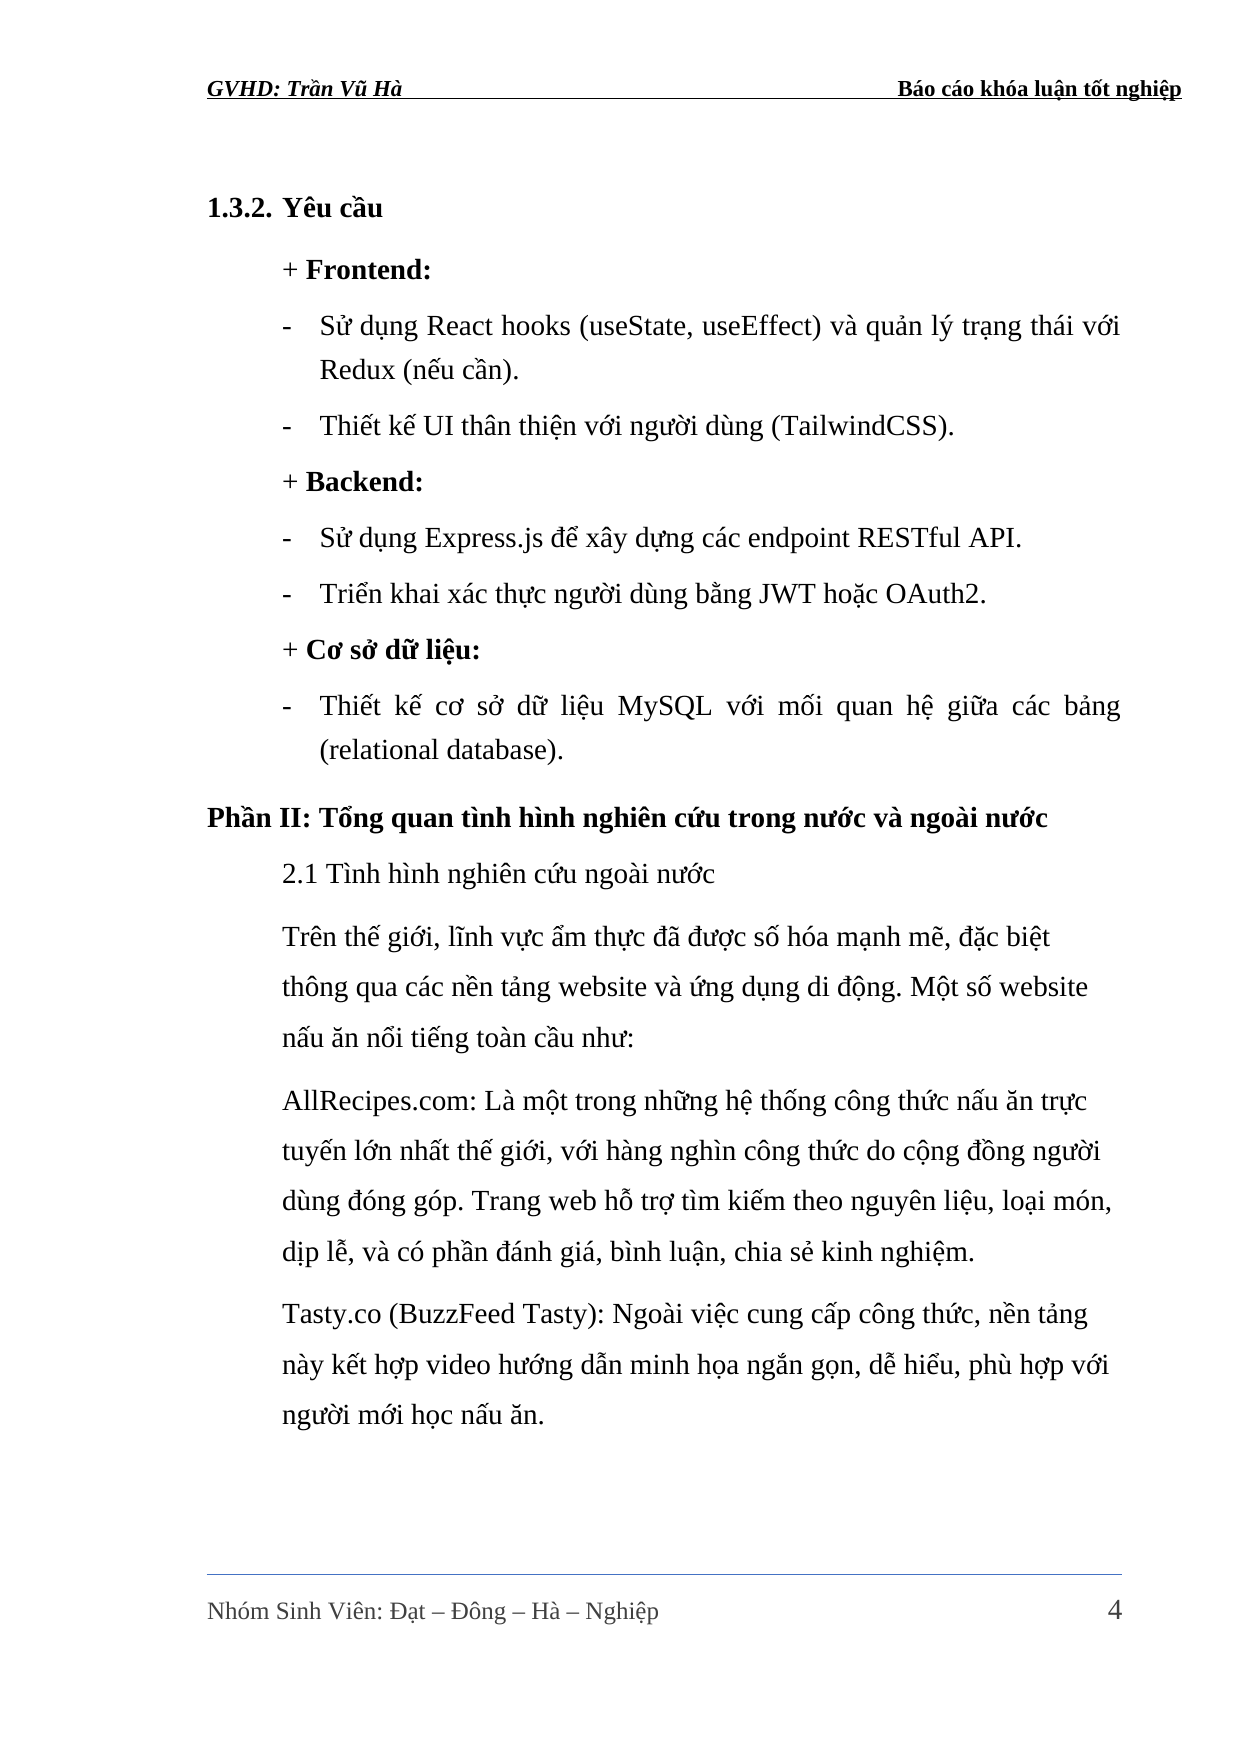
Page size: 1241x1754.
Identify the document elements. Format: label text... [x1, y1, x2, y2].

text + Cơ sở dữ liệu: [282, 632, 1122, 666]
list Yêu cầu [207, 190, 1122, 223]
text Trên thế giới, lĩnh vực ẩm thực đã được số hóa mạnh mẽ, đặc biệt thông qua các nền tảng website và ứng dụng di động. Một số website nấu ăn nổi tiếng toàn cầu như: [282, 919, 1122, 1053]
text + Backend: [207, 464, 1122, 498]
text Tasty.co (BuzzFeed Tasty): Ngoài việc cung cấp công thức, nền tảng này kết hợp video hướng dẫn minh họa ngắn gọn, dễ hiểu, phù hợp với người mới học nấu ăn. [282, 1296, 1122, 1431]
text 2.1 Tình hình nghiên cứu ngoài nước [282, 856, 1122, 890]
list Thiết kế UI thân thiện với người dùng (TailwindCSS). [282, 408, 1122, 442]
list Triển khai xác thực người dùng bằng JWT hoặc OAuth2. [282, 576, 1122, 610]
list Sử dụng Express.js để xây dựng các endpoint RESTful API. [282, 520, 1122, 554]
text AllRecipes.com: Là một trong những hệ thống công thức nấu ăn trực tuyến lớn nhất thế giới, với hàng nghìn công thức do cộng đồng người dùng đóng góp. Trang web hỗ trợ tìm kiếm theo nguyên liệu, loại món, dịp lễ, và có phần đánh giá, bình luận, chia sẻ kinh nghiệm. [282, 1083, 1122, 1267]
list Thiết kế cơ sở dữ liệu MySQL với mối quan hệ giữa các bảng (relational database). [282, 688, 1122, 765]
list Sử dụng React hooks (useState, useEffect) và quản lý trạng thái với Redux (nếu cần). [282, 308, 1122, 386]
text Phần II: Tổng quan tình hình nghiên cứu trong nước và ngoài nước [207, 800, 1122, 834]
text + Frontend: [207, 252, 1122, 286]
